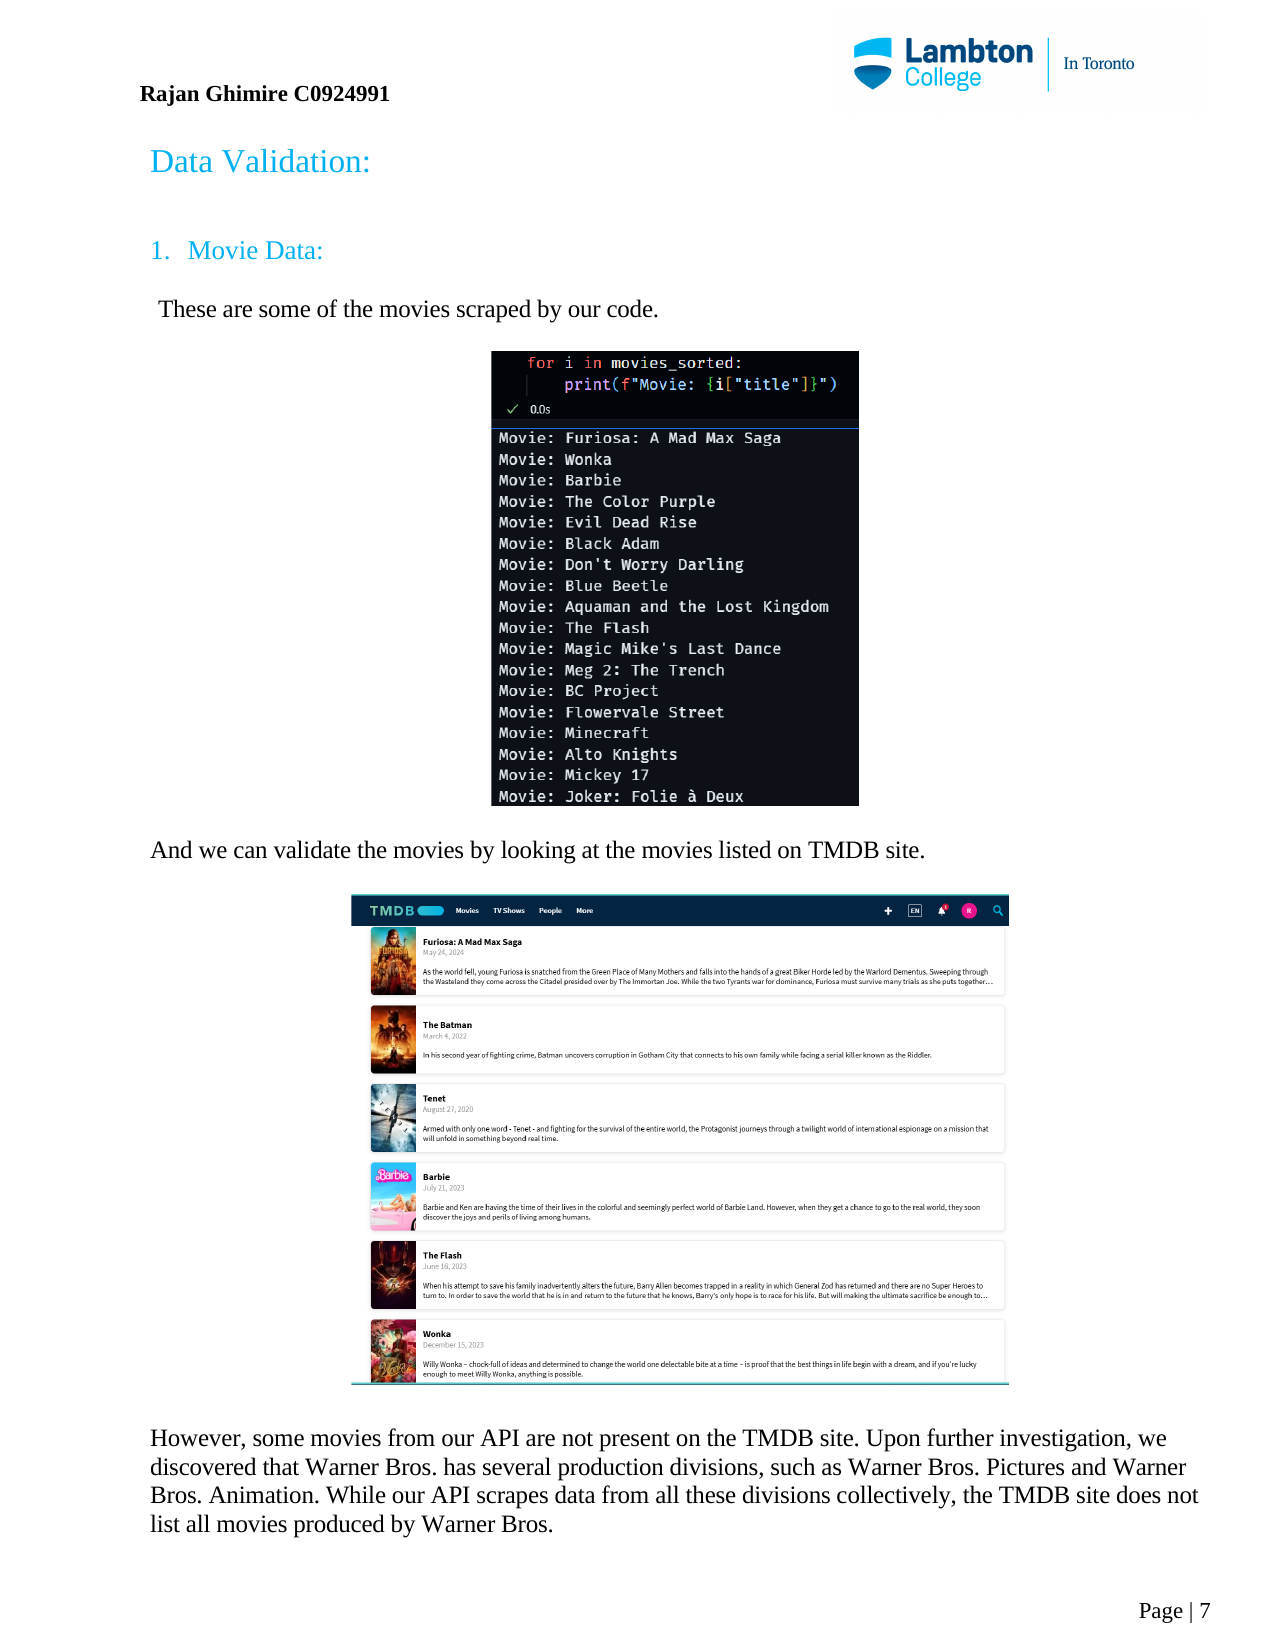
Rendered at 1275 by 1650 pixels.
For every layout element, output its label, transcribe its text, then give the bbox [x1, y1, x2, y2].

subtitle However, some movies from our API are not present on the TMDB site. Upon further investigation, we discovered that Warner Bros. has several production divisions, such as Warner Bros. Pictures and Warner Bros. Animation. While our API scrapes data from all these divisions collectively, the TMDB site does not list all movies produced by Warner Bros. [150, 1423, 1210, 1538]
subtitle Movie Data: [150, 234, 1210, 265]
picture [830, 13, 1205, 115]
subtitle Data Validation: [150, 142, 1210, 180]
picture [491, 351, 859, 806]
picture [351, 894, 1009, 1385]
text And we can validate the movies by looking at the movies listed on TMDB site. [139, 836, 1210, 864]
subtitle These are some of the movies scraped by our code. [139, 294, 1210, 323]
